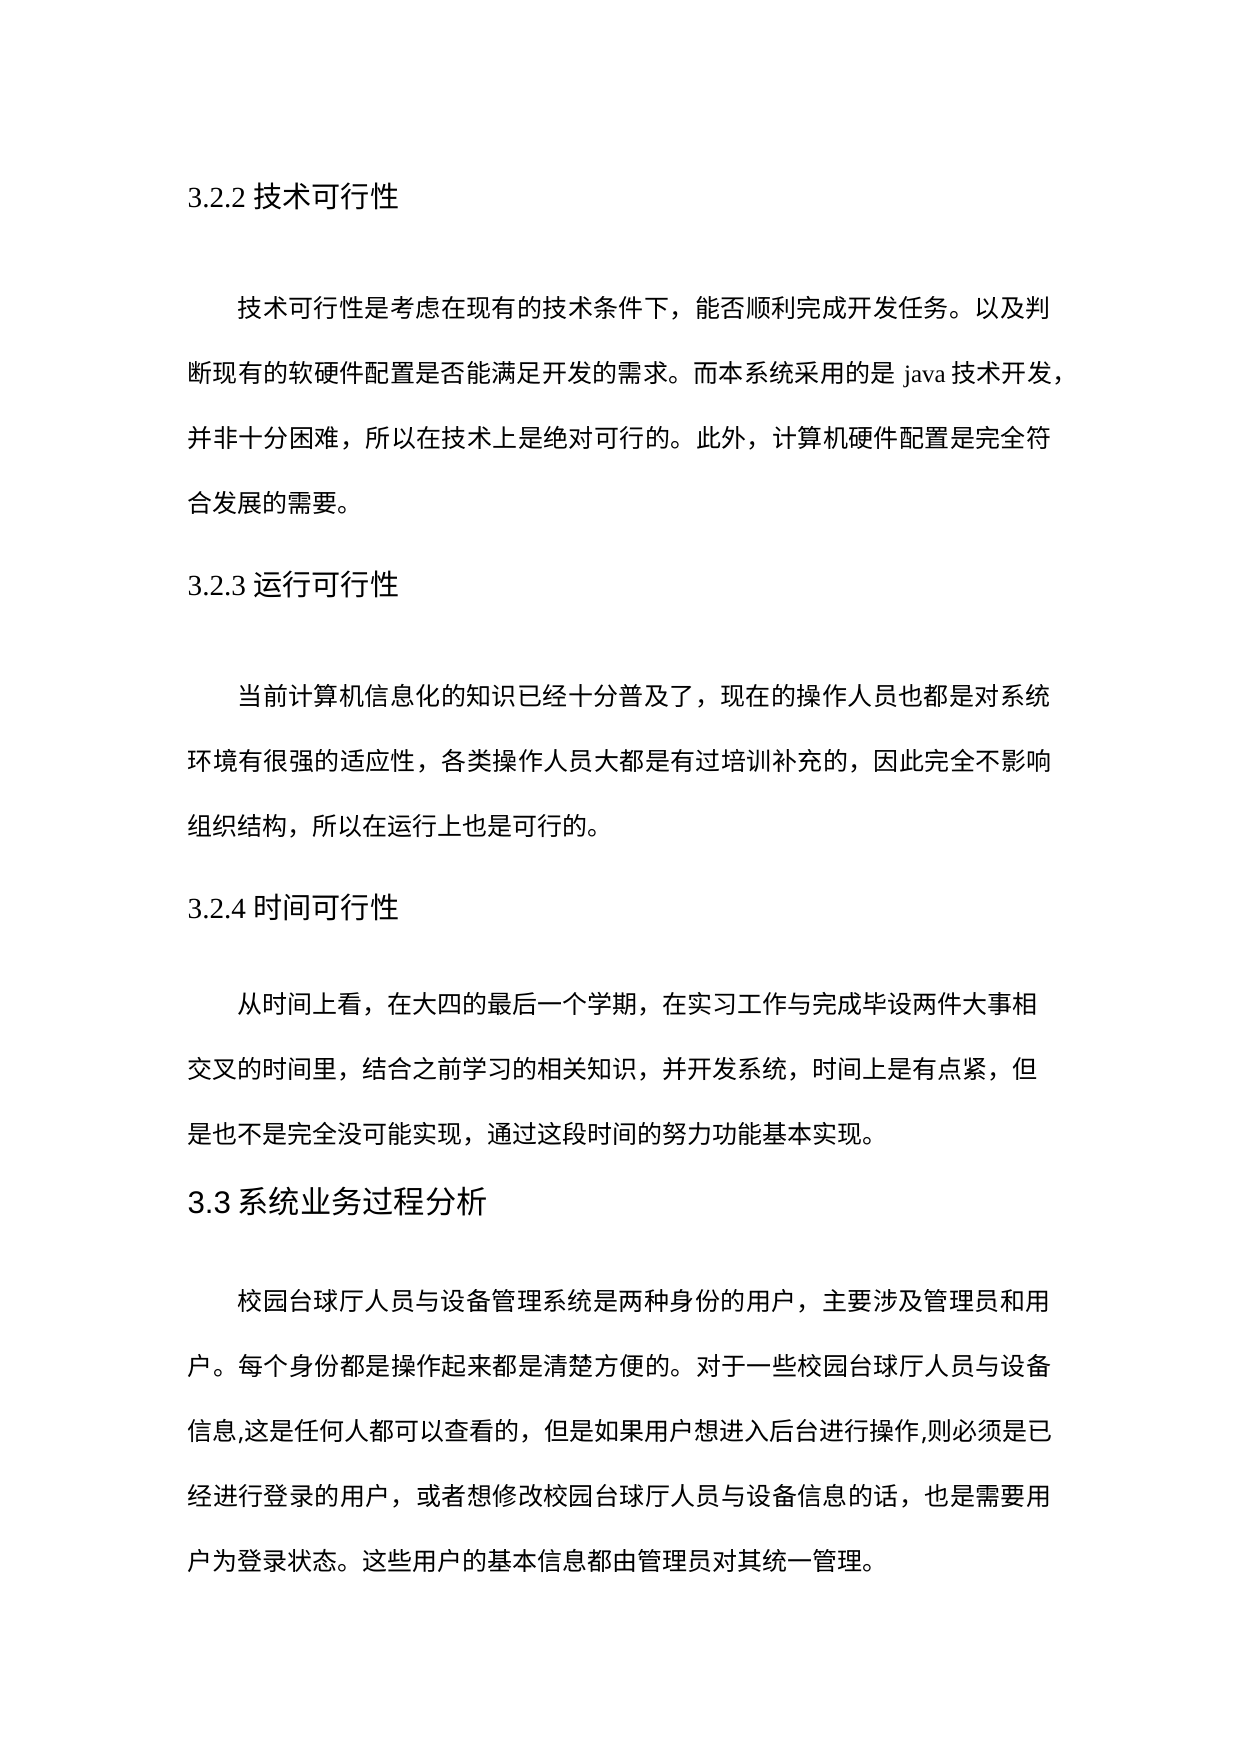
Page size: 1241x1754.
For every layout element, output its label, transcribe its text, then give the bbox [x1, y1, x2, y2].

subtitle 3.3系统业务过程分析 [187, 1167, 1053, 1232]
text 技术可行性是考虑在现有的技术条件下，能否顺利完成开发任务。以及判断现有的软硬件配置是否能满足开发的需求。而本系统采用的是java技术开发，并非十分困难，所以在技术上是绝对可行的。此外，计算机硬件配置是完全符合发展的需要。 [187, 274, 1053, 534]
subtitle 3.2.3 运行可行性 [187, 550, 1053, 615]
subtitle 3.2.2 技术可行性 [187, 162, 1053, 227]
subtitle 3.2.4 时间可行性 [187, 873, 1053, 938]
text 校园台球厅人员与设备管理系统是两种身份的用户，主要涉及管理员和用户。每个身份都是操作起来都是清楚方便的。对于一些校园台球厅人员与设备信息,这是任何人都可以查看的，但是如果用户想进入后台进行操作,则必须是已经进行登录的用户，或者想修改校园台球厅人员与设备信息的话，也是需要用户为登录状态。这些用户的基本信息都由管理员对其统一管理。 [187, 1267, 1053, 1592]
text 从时间上看，在大四的最后一个学期，在实习工作与完成毕设两件大事相交叉的时间里，结合之前学习的相关知识，并开发系统，时间上是有点紧，但是也不是完全没可能实现，通过这段时间的努力功能基本实现。 [187, 970, 1053, 1165]
text 当前计算机信息化的知识已经十分普及了，现在的操作人员也都是对系统环境有很强的适应性，各类操作人员大都是有过培训补充的，因此完全不影响组织结构，所以在运行上也是可行的。 [187, 662, 1053, 857]
